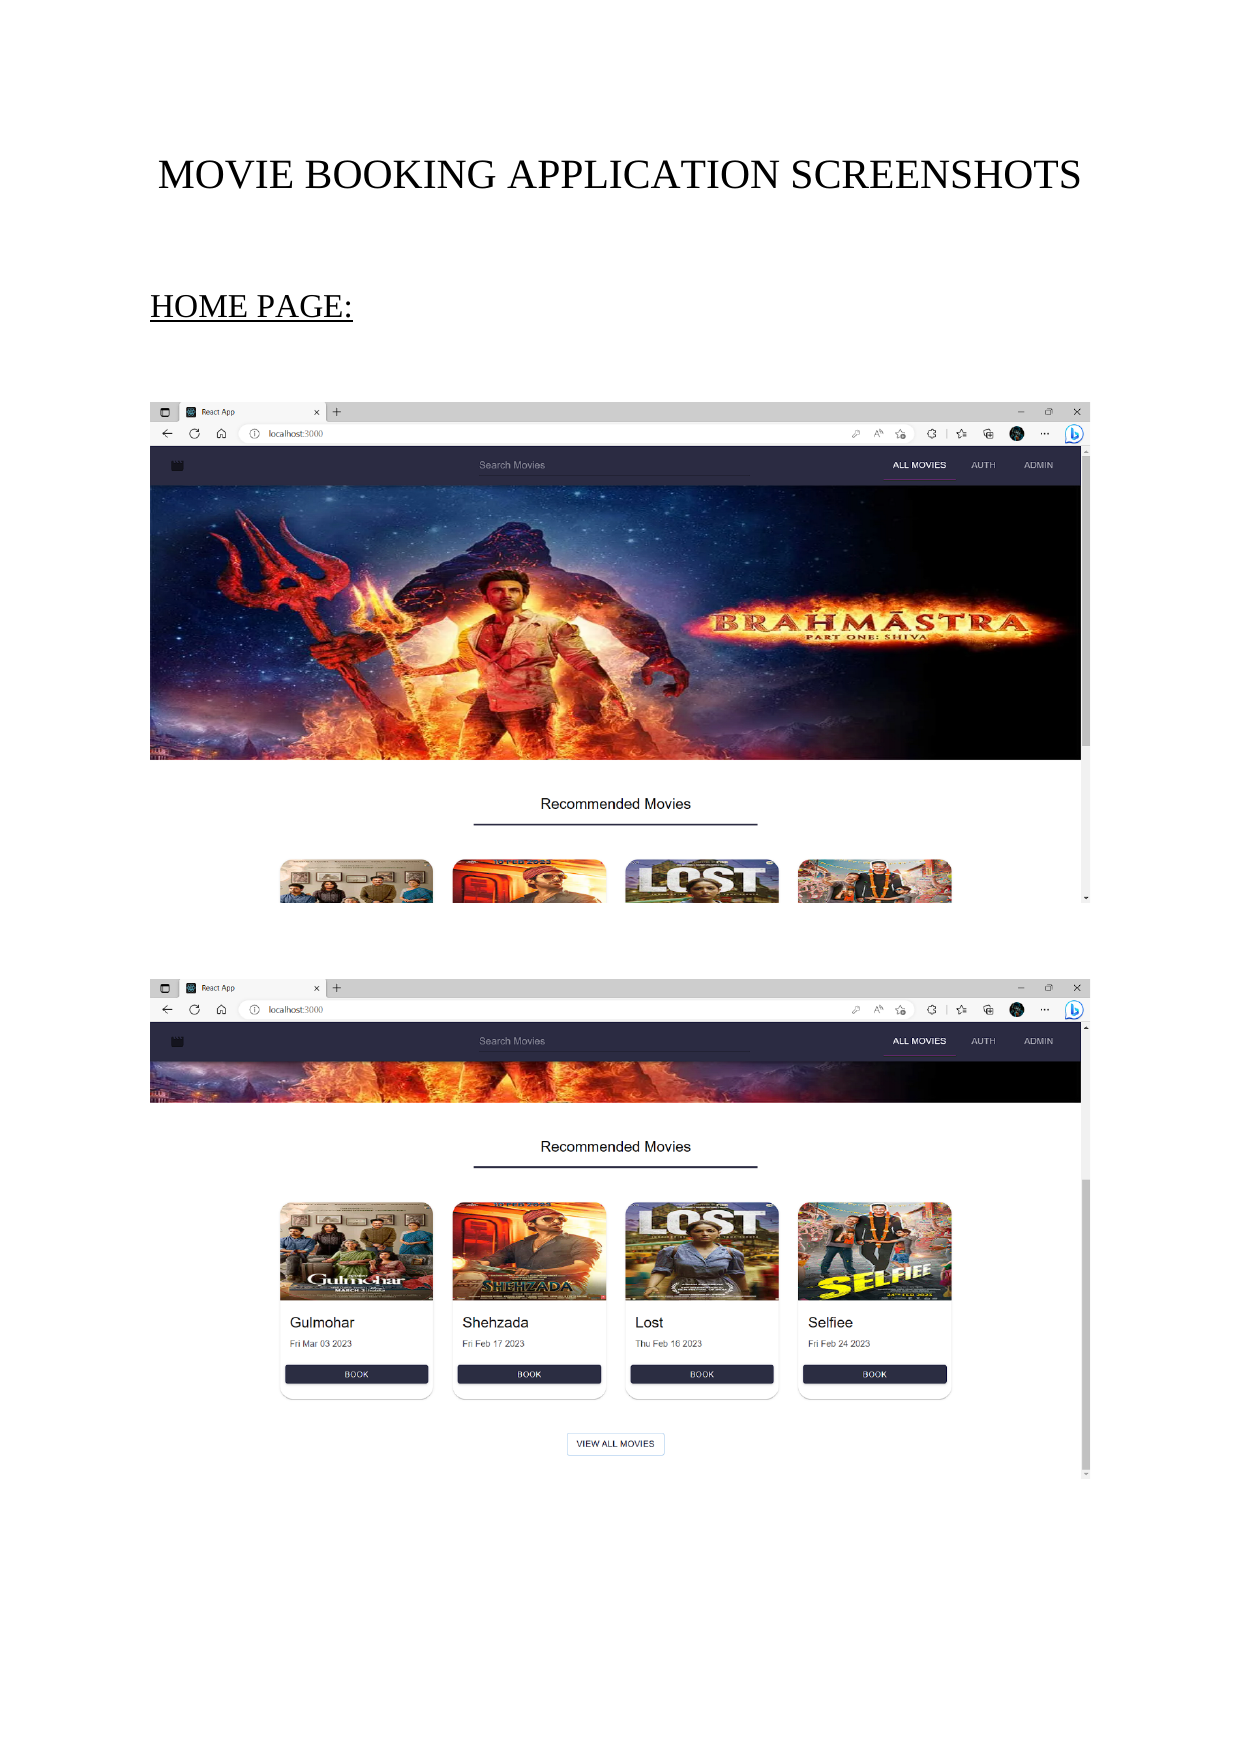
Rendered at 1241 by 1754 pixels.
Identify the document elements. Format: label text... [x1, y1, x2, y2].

text MOVIE BOOKING APPLICATION SCREENSHOTS [150, 150, 1090, 198]
picture [150, 402, 1091, 903]
picture [150, 979, 1091, 1479]
text HOME PAGE: [150, 287, 1090, 325]
